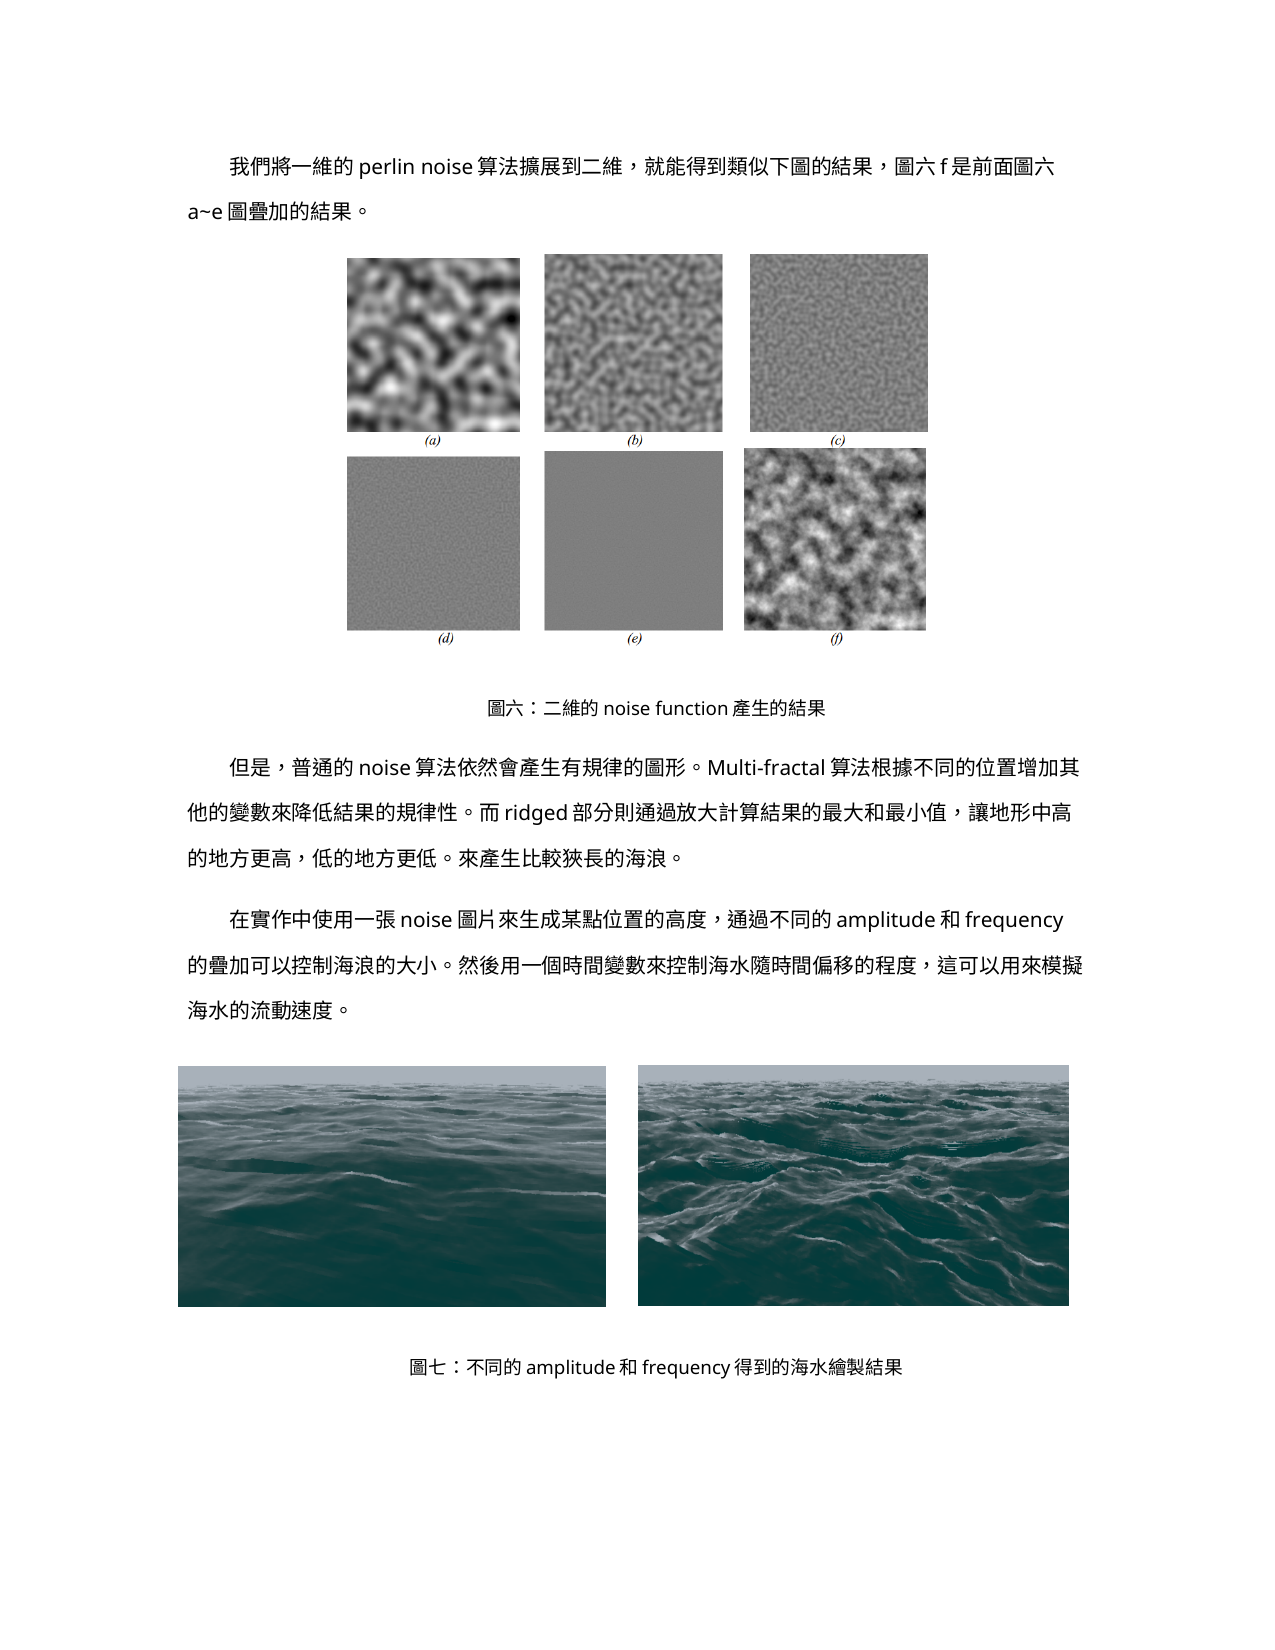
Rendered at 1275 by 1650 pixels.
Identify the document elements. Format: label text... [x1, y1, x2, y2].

text 圖六：二維的noise function產生的結果 [187, 257, 1087, 721]
picture [638, 1065, 1069, 1306]
text 但是，普通的noise算法依然會產生有規律的圖形。Multi-fractal算法根據不同的位置增加其他的變數來降低結果的規律性。而ridged部分則通過放大計算結果的最大和最小值，讓地形中高的地方更高，低的地方更低。來產生比較狹長的海浪。 [187, 751, 1087, 872]
text 我們將一維的perlin noise算法擴展到二維，就能得到類似下圖的結果，圖六f是前面圖六a~e圖疊加的結果。 [187, 150, 1087, 226]
picture [178, 1066, 606, 1307]
text 在實作中使用一張noise圖片來生成某點位置的高度，通過不同的amplitude和frequency的疊加可以控制海浪的大小。然後用一個時間變數來控制海水隨時間偏移的程度，這可以用來模擬海水的流動速度。 [187, 904, 1087, 1025]
